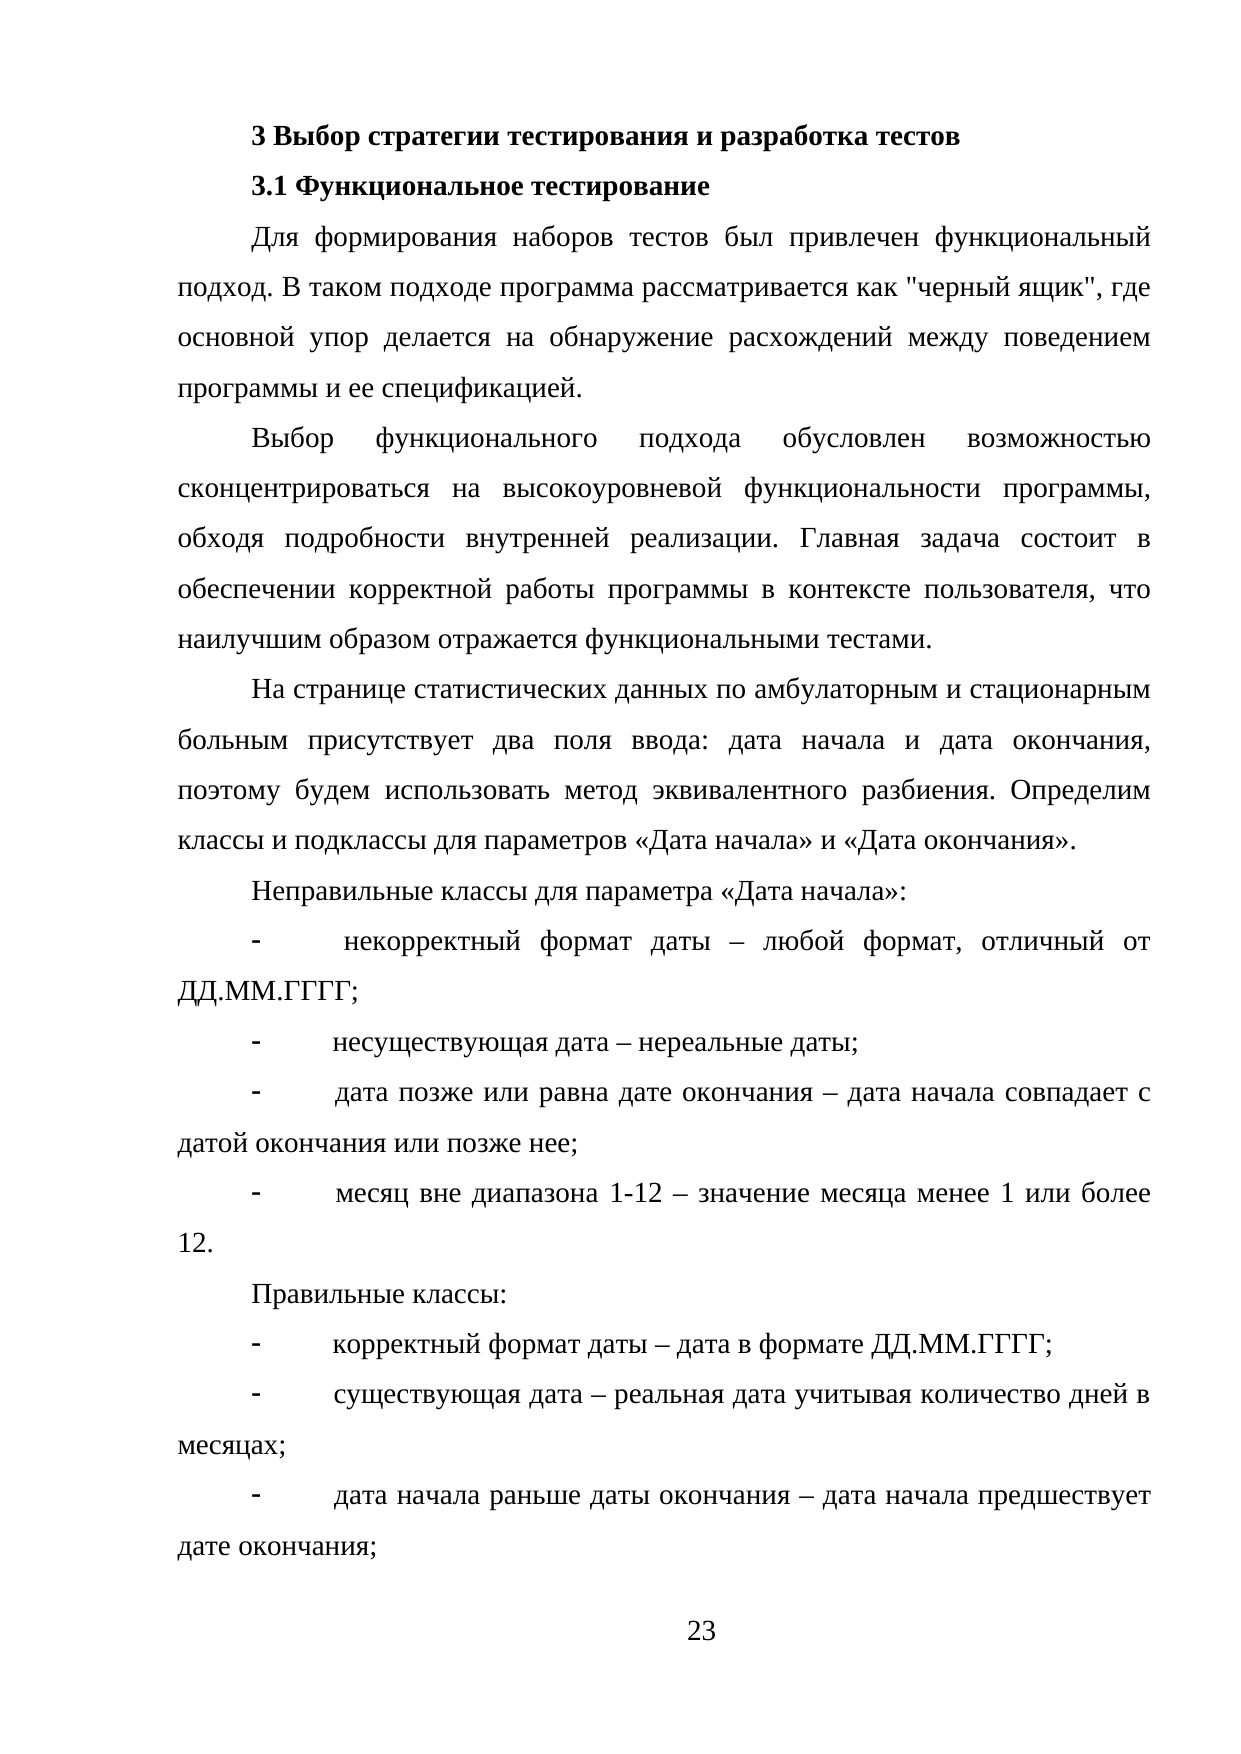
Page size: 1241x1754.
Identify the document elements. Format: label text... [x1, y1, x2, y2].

list некорректный формат даты – любой формат, отличный от ДД.ММ.ГГГГ; [177, 923, 1152, 1007]
text Для формирования наборов тестов был привлечен функциональный подход. В таком подходе программа рассматривается как "черный ящик", где основной упор делается на обнаружение расхождений между поведением программы и ее спецификацией. [177, 219, 1152, 403]
text 3 Выбор стратегии тестирования и разработка тестов [177, 118, 1152, 152]
text Выбор функционального подхода обусловлен возможностью сконцентрироваться на высокоуровневой функциональности программы, обходя подробности внутренней реализации. Главная задача состоит в обеспечении корректной работы программы в контексте пользователя, что наилучшим образом отражается функциональными тестами. [177, 420, 1152, 655]
text Правильные классы: [177, 1276, 1152, 1309]
list дата начала раньше даты окончания – дата начала предшествует дате окончания; [177, 1477, 1152, 1561]
subtitle 3.1 Функциональное тестирование [177, 168, 1152, 202]
text На странице статистических данных по амбулаторным и стационарным больным присутствует два поля ввода: дата начала и дата окончания, поэтому будем использовать метод эквивалентного разбиения. Определим классы и подклассы для параметров «Дата начала» и «Дата окончания». [177, 672, 1152, 856]
list корректный формат даты – дата в формате ДД.ММ.ГГГГ; [177, 1326, 1152, 1360]
list существующая дата – реальная дата учитывая количество дней в месяцах; [177, 1376, 1152, 1460]
list несуществующая дата – нереальные даты; [177, 1024, 1152, 1057]
list месяц вне диапазона 1-12 – значение месяца менее 1 или более 12. [177, 1175, 1152, 1259]
text Неправильные классы для параметра «Дата начала»: [177, 873, 1152, 906]
list дата позже или равна дате окончания – дата начала совпадает с датой окончания или позже нее; [177, 1074, 1152, 1158]
